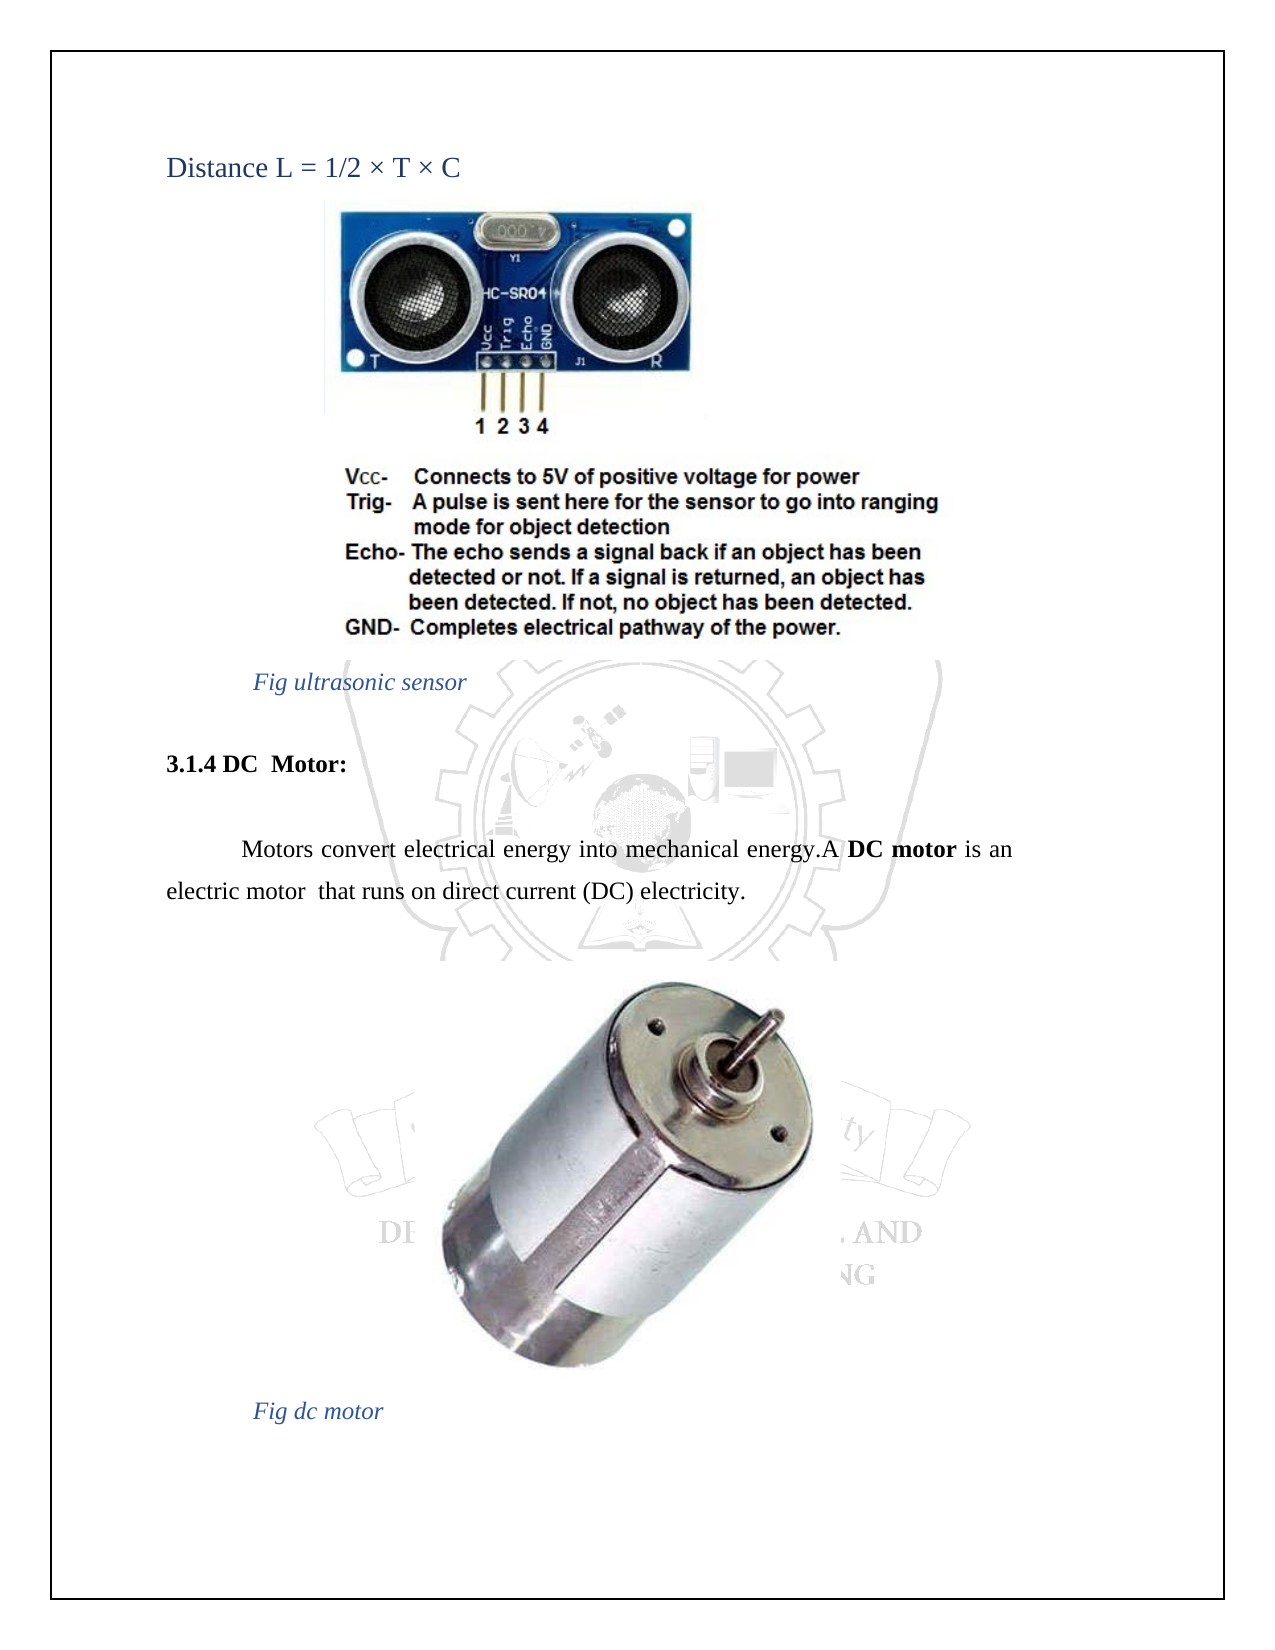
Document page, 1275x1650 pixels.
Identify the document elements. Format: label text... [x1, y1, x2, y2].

text 3.1.4 DC Motor: [166, 749, 1125, 778]
subtitle Distance L = 1/2 × T × C [166, 150, 1124, 183]
subtitle Fig dc motor [253, 1396, 996, 1425]
subtitle Fig ultrasonic sensor [253, 667, 996, 696]
text Motors convert electrical energy into mechanical energy.A DC motor is an electric motor that runs on direct current (DC) electricity. [166, 834, 1012, 905]
picture [414, 961, 842, 1389]
picture [324, 200, 955, 660]
